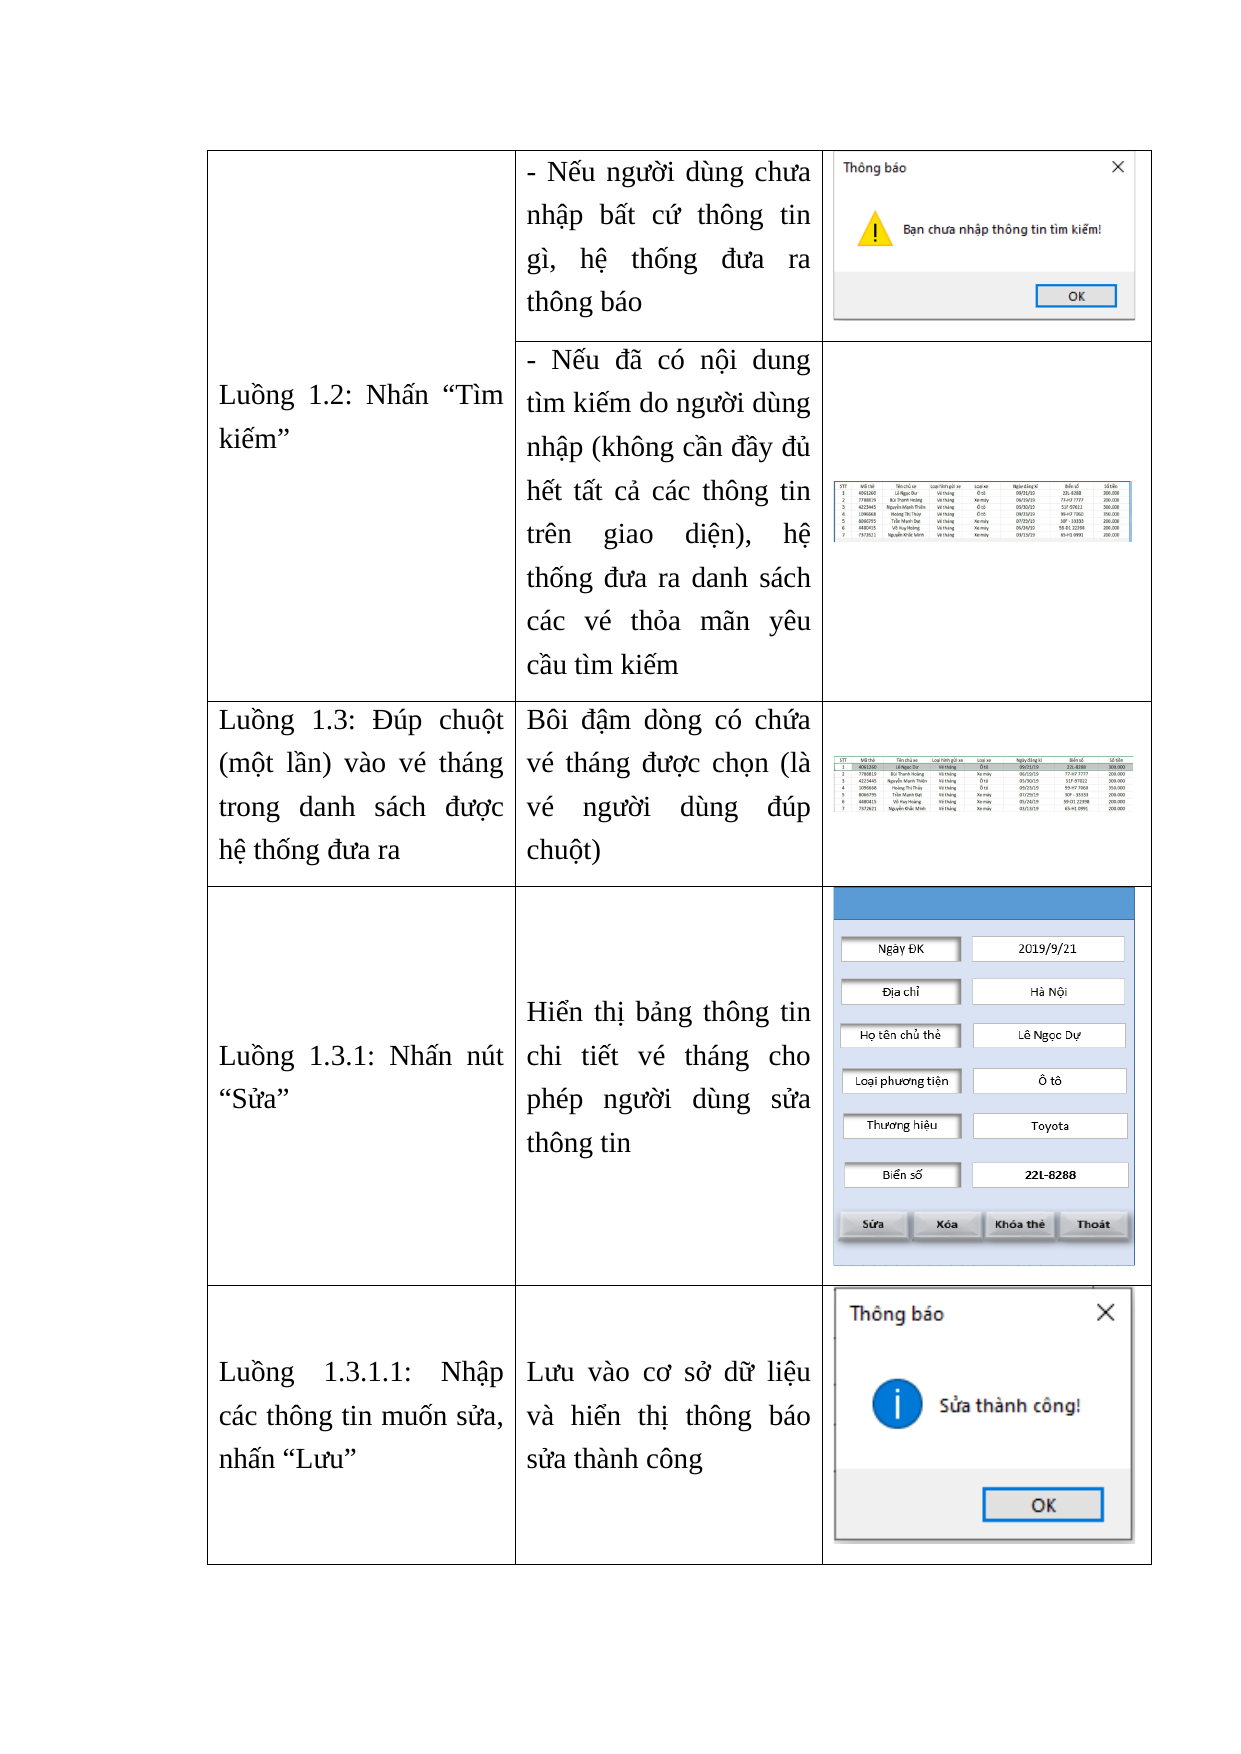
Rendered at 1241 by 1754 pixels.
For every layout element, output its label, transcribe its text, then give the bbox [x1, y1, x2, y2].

table_cell Luồng 1.3: Đúp chuột (một lần) vào vé tháng trong danh sách được hệ thống đưa ra [208, 702, 515, 886]
table_cell Hiển thị bảng thông tin chi tiết vé tháng cho phép người dùng sửa thông tin [516, 887, 822, 1285]
table_cell Lưu vào cơ sở dữ liệu và hiển thị thông báo sửa thành công [516, 1286, 822, 1564]
table_cell [823, 342, 1151, 701]
table_cell [823, 887, 1151, 1285]
picture [833, 756, 1134, 812]
table_cell [823, 702, 1151, 886]
table_cell - Nếu đã có nội dung tìm kiếm do người dùng nhập (không cần đầy đủ hết tất cả các thông tin trên giao diện), hệ thống đưa ra danh sách các vé thỏa mãn yêu cầu tìm kiếm [516, 342, 822, 701]
table_cell [823, 1286, 1151, 1564]
table_cell - Nếu người dùng chưa nhập bất cứ thông tin gì, hệ thống đưa ra thông báo [516, 151, 822, 341]
table_cell Bôi đậm dòng có chứa vé tháng được chọn (là vé người dùng đúp chuột) [516, 702, 822, 886]
picture [833, 887, 1136, 1266]
table_cell Luồng 1.3.1.1: Nhập các thông tin muốn sửa, nhấn “Lưu” [208, 1286, 515, 1564]
picture [833, 1286, 1136, 1544]
table_cell Luồng 1.3.1: Nhấn nút “Sửa” [208, 887, 515, 1285]
picture [833, 151, 1136, 321]
picture [833, 481, 1132, 542]
table_cell [823, 151, 1151, 341]
table_cell Luồng 1.2: Nhấn “Tìm kiếm” [208, 151, 515, 701]
